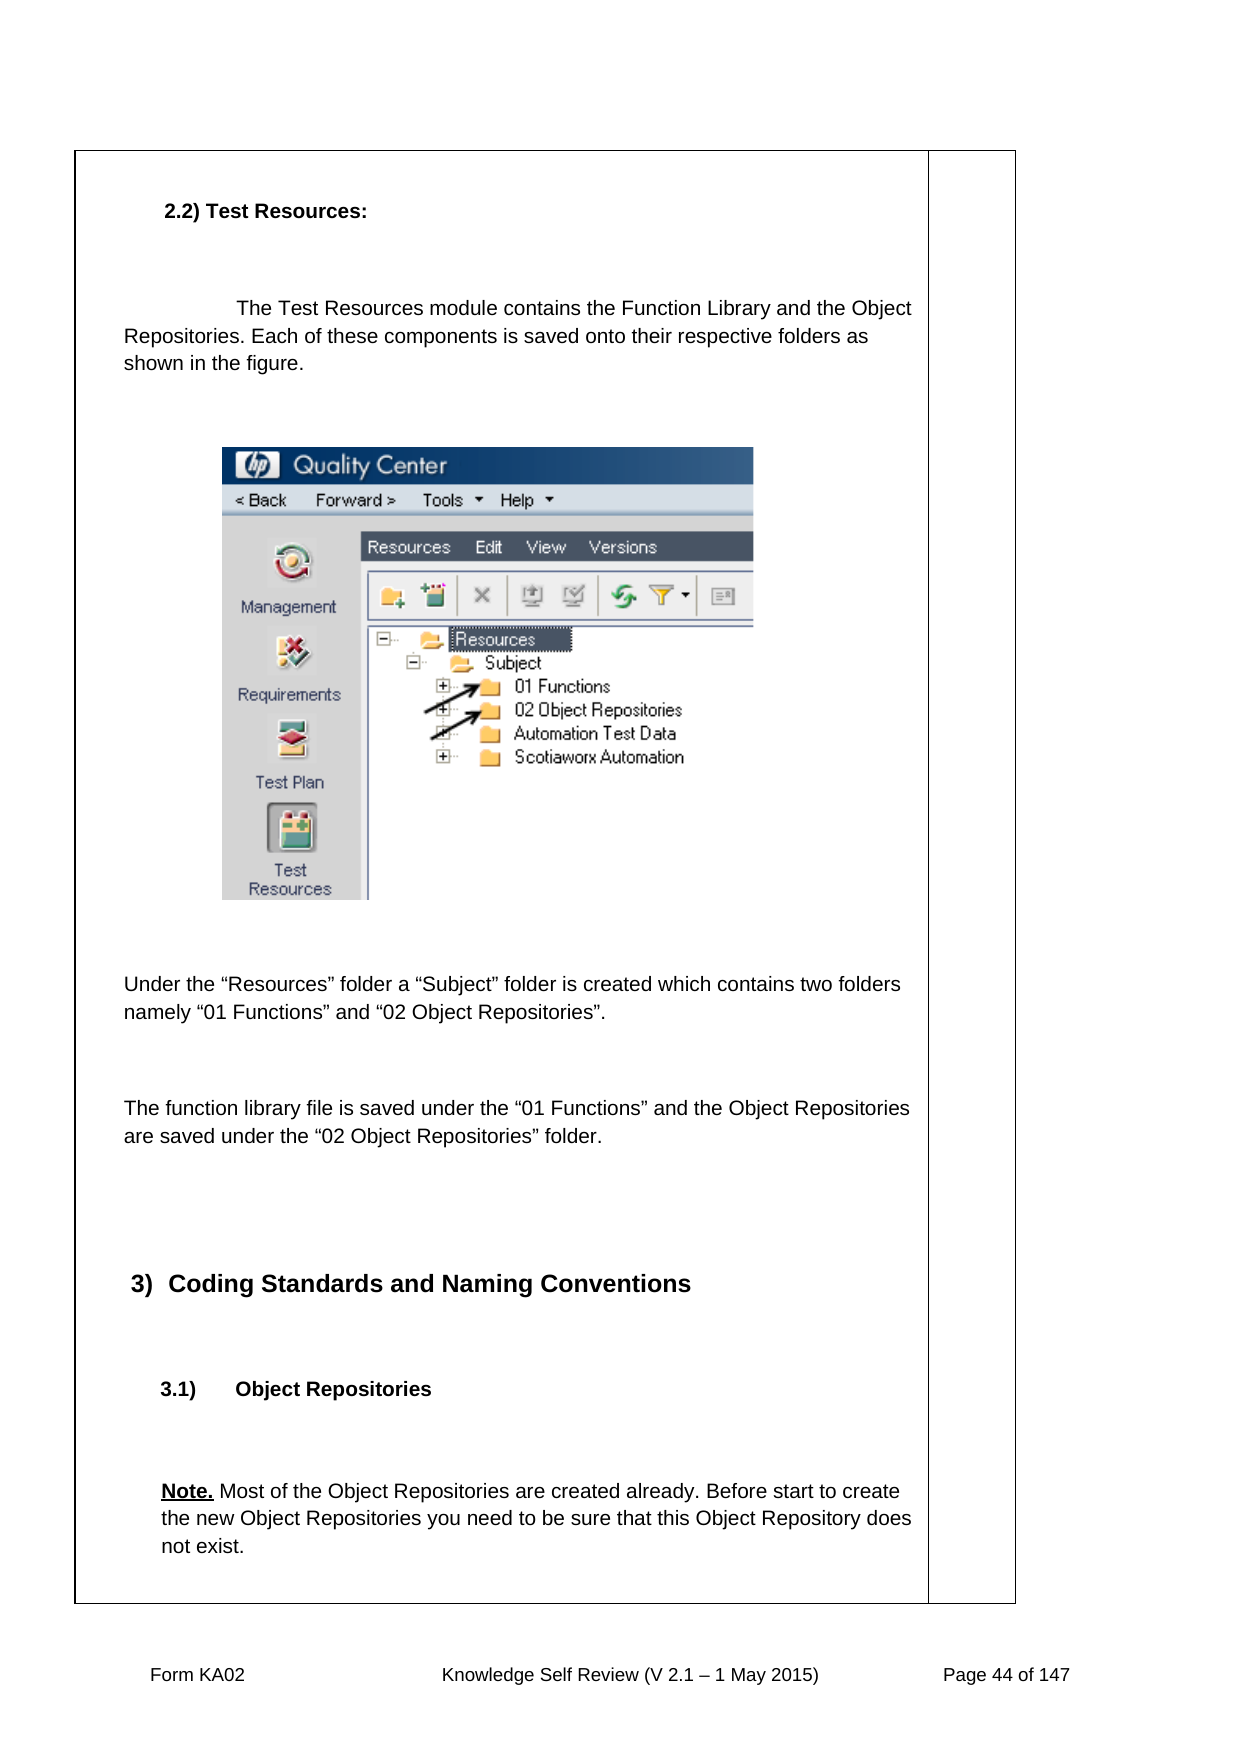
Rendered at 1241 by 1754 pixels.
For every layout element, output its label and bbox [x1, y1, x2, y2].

picture [222, 447, 754, 900]
table_cell [929, 151, 1015, 1603]
table_cell [76, 151, 928, 1603]
